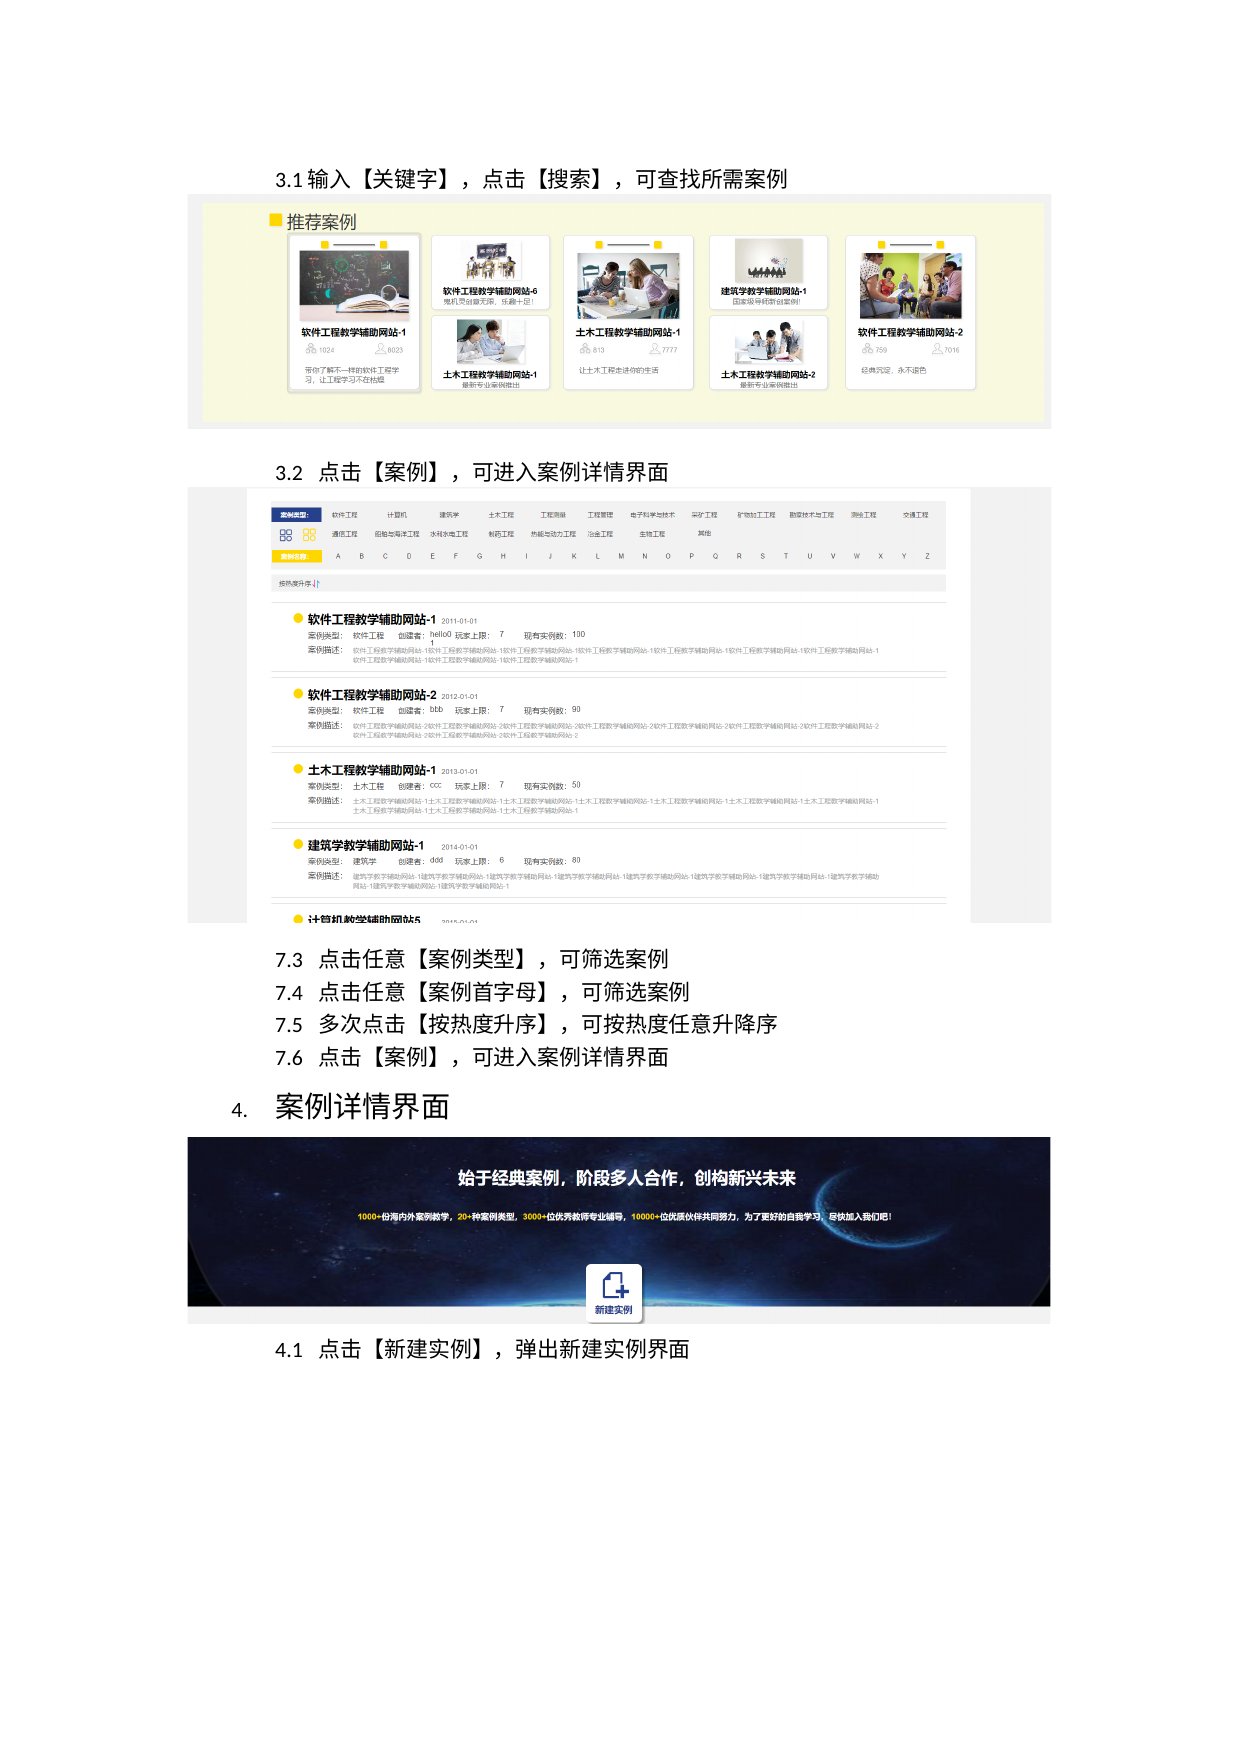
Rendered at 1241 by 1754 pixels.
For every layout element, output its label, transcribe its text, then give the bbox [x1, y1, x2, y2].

list 7.4 点击任意【案例首字母】，可筛选案例 [231, 974, 1053, 1007]
picture [187, 1137, 1051, 1324]
list 7.6 点击【案例】，可进入案例详情界面 [231, 1039, 1053, 1072]
list 4. 案例详情界面 [187, 1072, 1053, 1137]
list 7.3 点击任意【案例类型】，可筛选案例 [231, 942, 1053, 974]
picture [187, 487, 1052, 923]
list 3.2 点击【案例】，可进入案例详情界面 [231, 454, 1053, 487]
list 3.1输入【关键字】，点击【搜索】，可查找所需案例 [231, 162, 1053, 194]
list 7.5 多次点击【按热度升序】，可按热度任意升降序 [231, 1007, 1053, 1039]
list 4.1 点击【新建实例】，弹出新建实例界面 [231, 1332, 1053, 1364]
picture [187, 194, 1052, 429]
